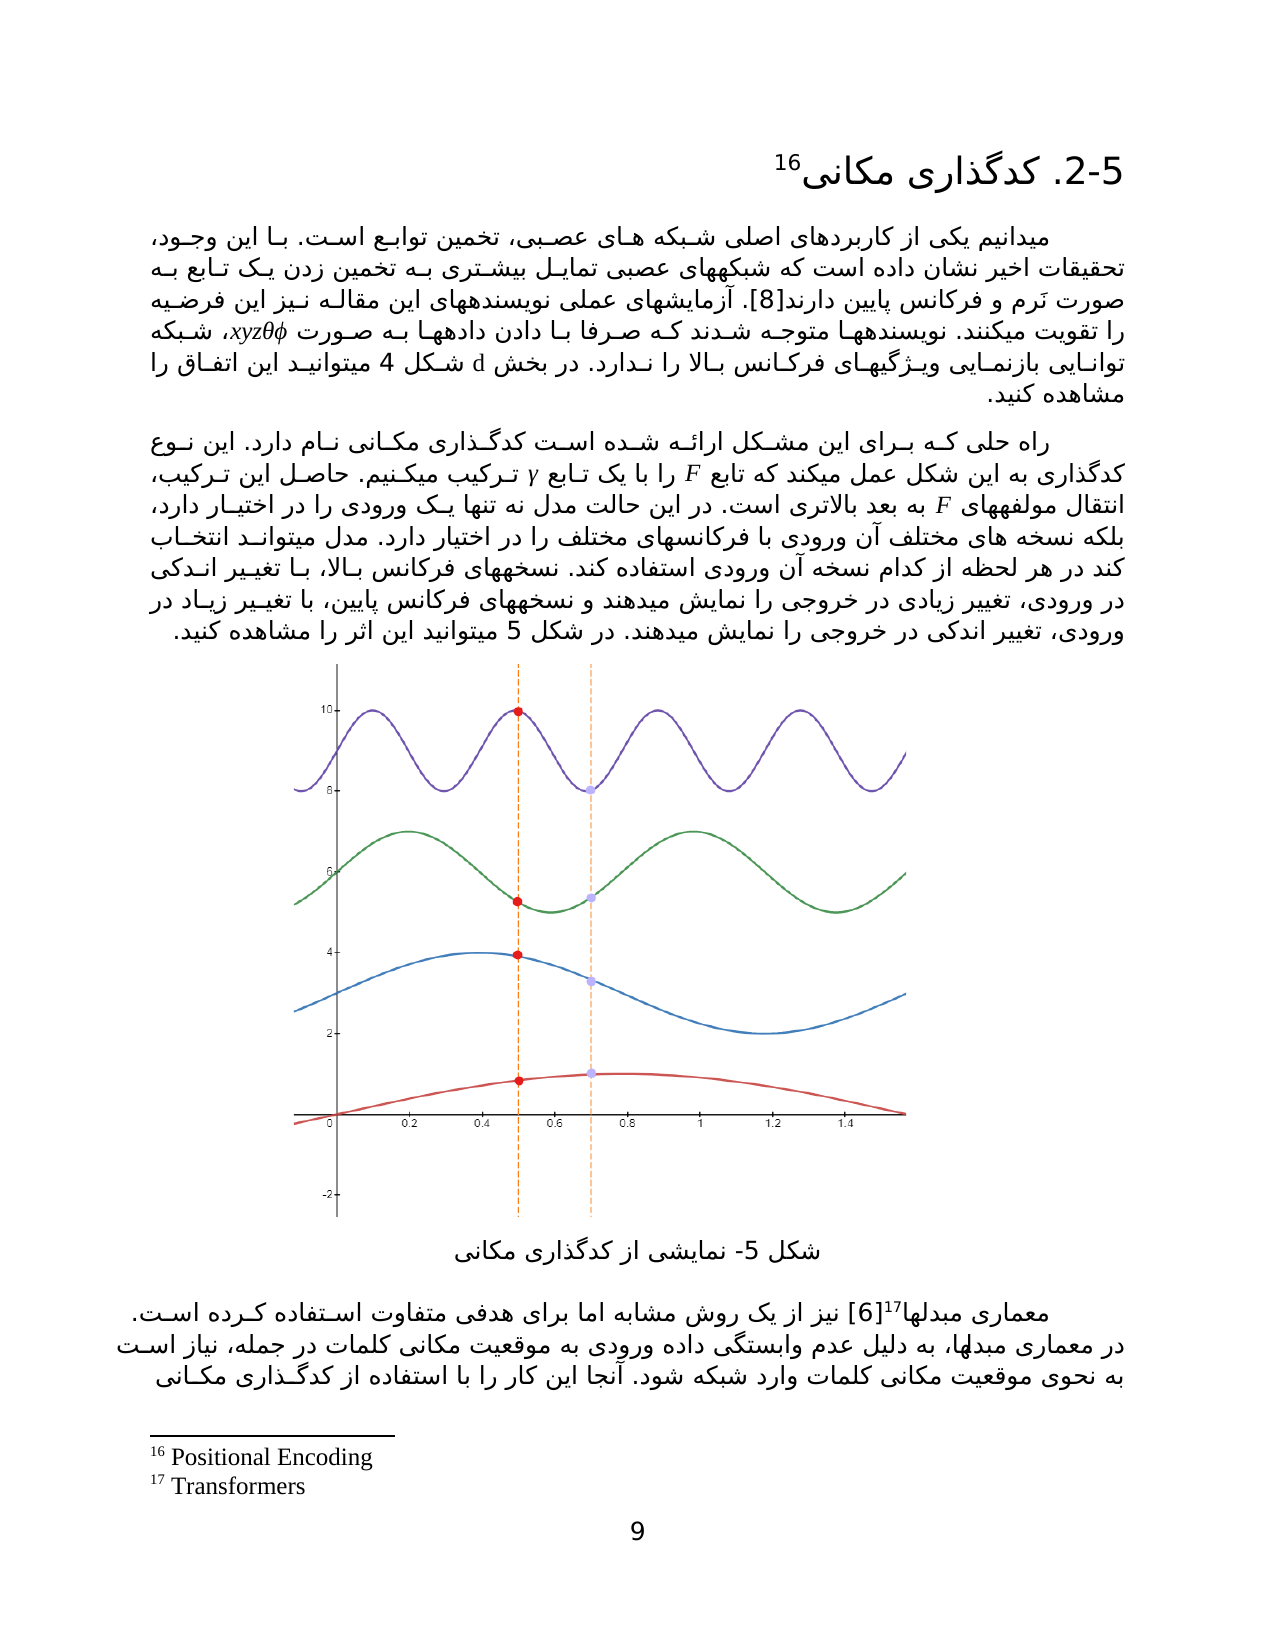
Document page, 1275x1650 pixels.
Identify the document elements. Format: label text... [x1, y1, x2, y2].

text شکل 5- نمایشی از کدگذاری مکانی [150, 1236, 1125, 1265]
picture [293, 664, 907, 1217]
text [150, 1298, 1125, 1391]
text میدانیم یکی از کاربردهای اصلی شبکه های عصبی، تخمین توابع است. با این وجود، تحقیقات اخیر نشان داده است که شبکههای عصبی تمایل بیشتری به تخمین زدن یک تابع به صورت نَرم و فرکانس پایین دارند[8]. آزمایشهای عملی نویسندههای این مقاله نیز این فرضیه را تقویت میکنند. نویسندهها متوجه شدند که صرفا با دادن دادهها به صورت ، شبکه توانایی بازنمایی ویژگیهای فرکانس بالا را ندارد. در بخش d شکل 4 میتوانید این اتفاق را مشاهده کنید. [150, 222, 1125, 409]
subtitle 2-5. کدگذاری مکانی [150, 150, 1125, 194]
text راه حلی که برای این مشکل ارائه شده است کدگذاری مکانی نام دارد. این نوع کدگذاری به این شکل عمل میکند که تابع را با یک تابع ترکیب میکنیم. حاصل این ترکیب، انتقال مولفههای به بعد بالاتری است. در این حالت مدل نه تنها یک ورودی را در اختیار دارد، بلکه نسخه های مختلف آن ورودی با فرکانسهای مختلف را در اختیار دارد. مدل میتواند انتخاب کند در هر لحظه از کدام نسخه آن ورودی استفاده کند. نسخههای فرکانس بالا، با تغییر اندکی در ورودی، تغییر زیادی در خروجی را نمایش میدهند و نسخههای فرکانس پایین، با تغییر زیاد در ورودی، تغییر اندکی در خروجی را نمایش میدهند. در شکل 5 میتوانید این اثر را مشاهده کنید. [150, 428, 1125, 646]
